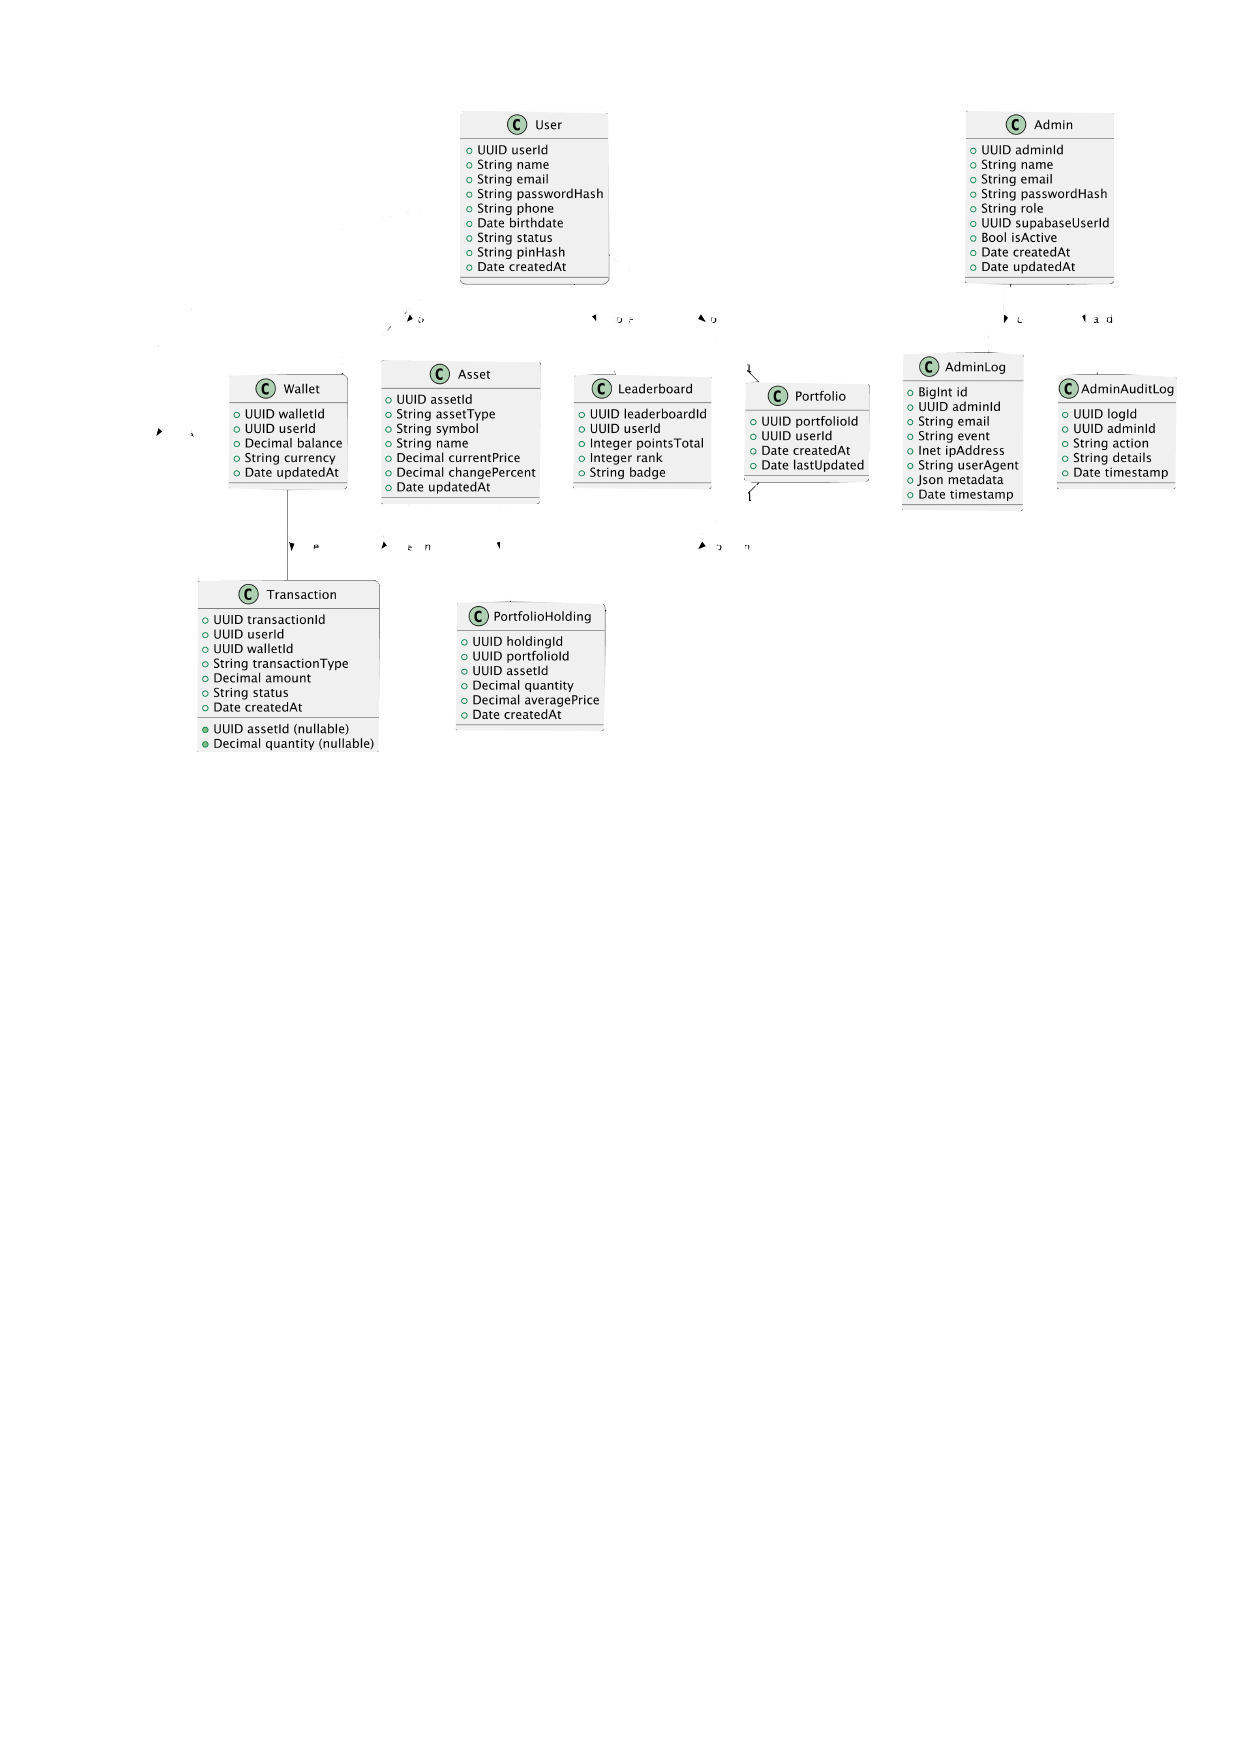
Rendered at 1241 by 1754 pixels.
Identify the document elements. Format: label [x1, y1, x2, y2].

picture [155, 110, 1176, 752]
